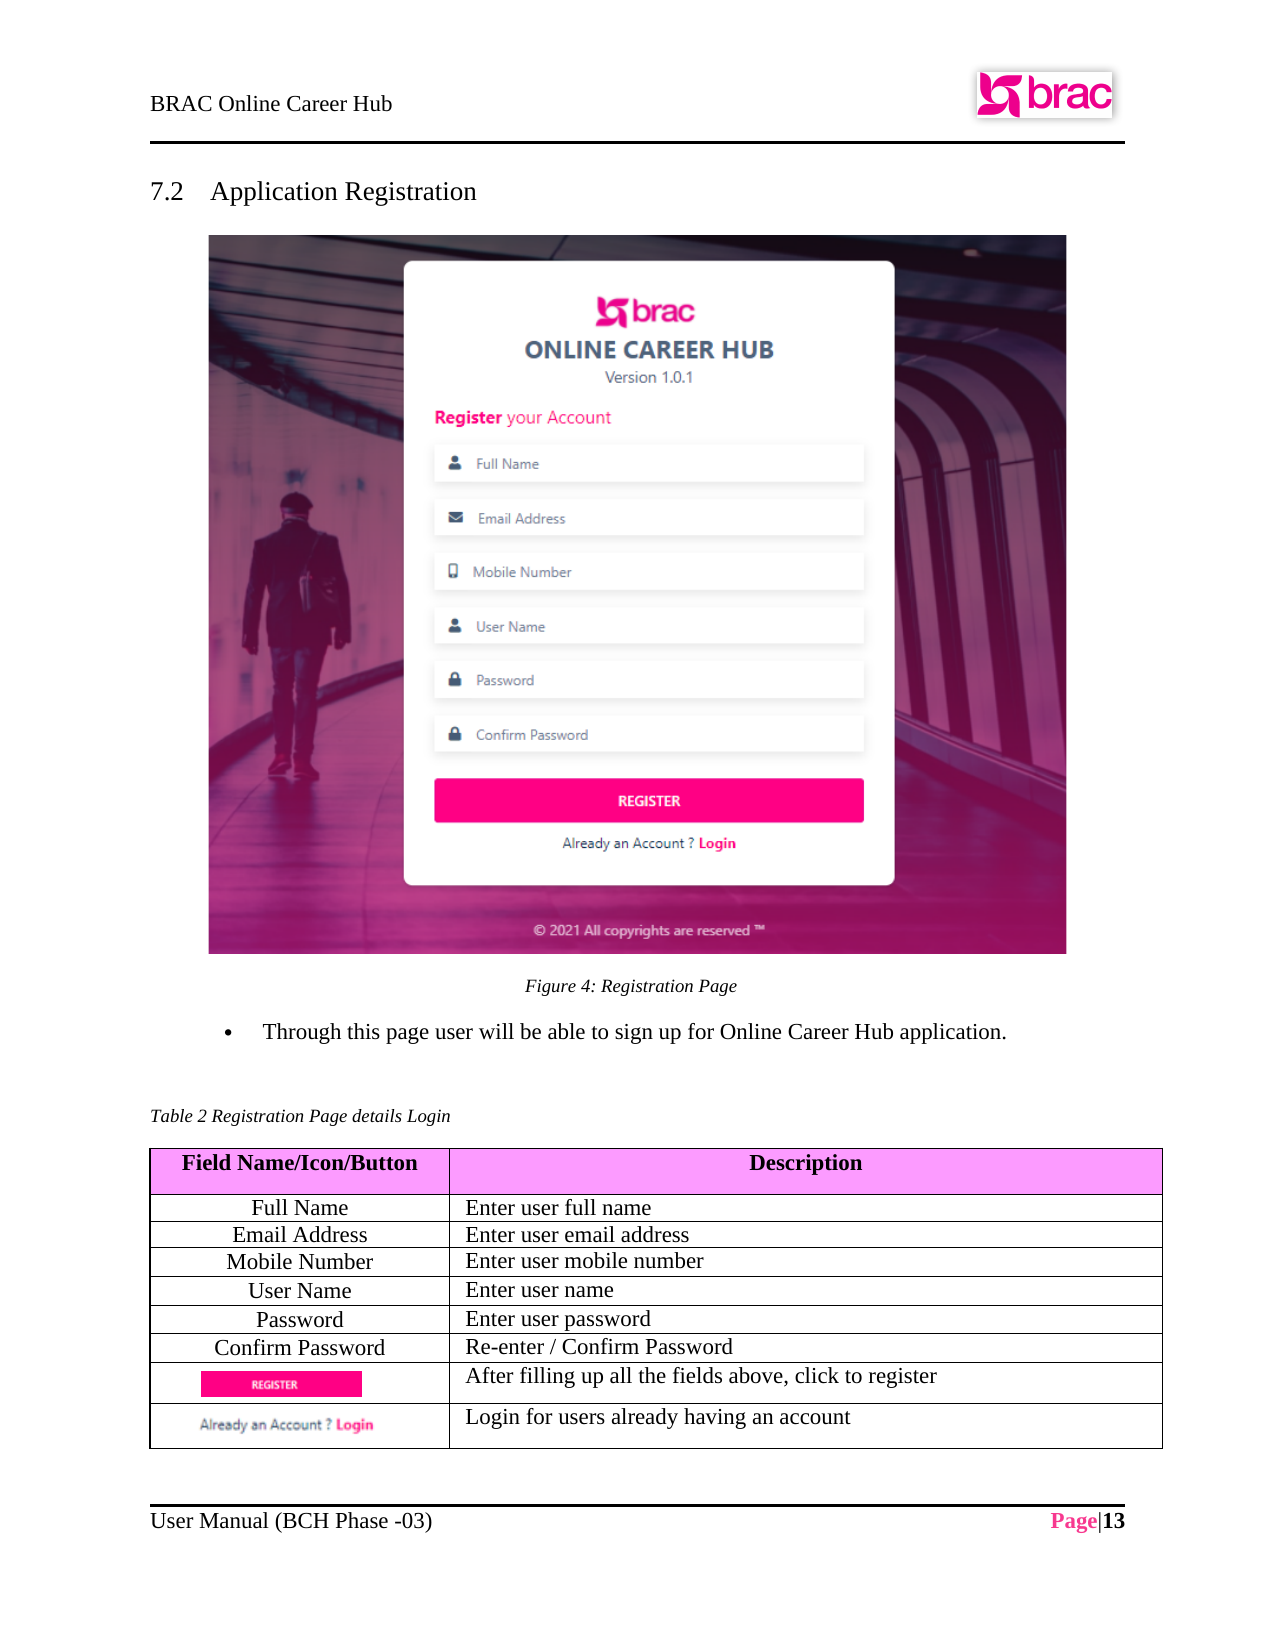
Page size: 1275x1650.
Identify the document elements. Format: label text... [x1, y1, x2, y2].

table_cell Enter user password [450, 1306, 1162, 1333]
table_header Field Name/Icon/Button [151, 1149, 449, 1194]
picture [193, 1412, 384, 1442]
table_cell [151, 1404, 449, 1448]
text Table 2 Registration Page details Login [150, 1105, 1125, 1127]
table_cell User Name [151, 1277, 449, 1304]
picture [208, 235, 1067, 954]
table_cell After filling up all the fields above, click to register [450, 1363, 1162, 1403]
table_cell [151, 1363, 449, 1403]
list Through this page user will be able to sign up for Online Career Hub application. [225, 1018, 1125, 1044]
table_cell Confirm Password [151, 1334, 449, 1362]
table_cell Email Address [151, 1222, 449, 1247]
table_cell Enter user name [450, 1277, 1162, 1304]
picture [977, 72, 1112, 118]
subtitle Application Registration [150, 175, 1125, 206]
table_cell Enter user email address [450, 1222, 1162, 1247]
table_cell Enter user mobile number [450, 1248, 1162, 1276]
table_cell Full Name [151, 1195, 449, 1221]
table_cell Mobile Number [151, 1248, 449, 1276]
picture [201, 1371, 362, 1397]
table_header Description [450, 1149, 1162, 1194]
table_cell Enter user full name [450, 1195, 1162, 1221]
table_cell Password [151, 1306, 449, 1333]
text Figure 4: Registration Page [150, 975, 1125, 997]
table_cell Re-enter / Confirm Password [450, 1334, 1162, 1362]
table_cell Login for users already having an account [450, 1404, 1162, 1448]
